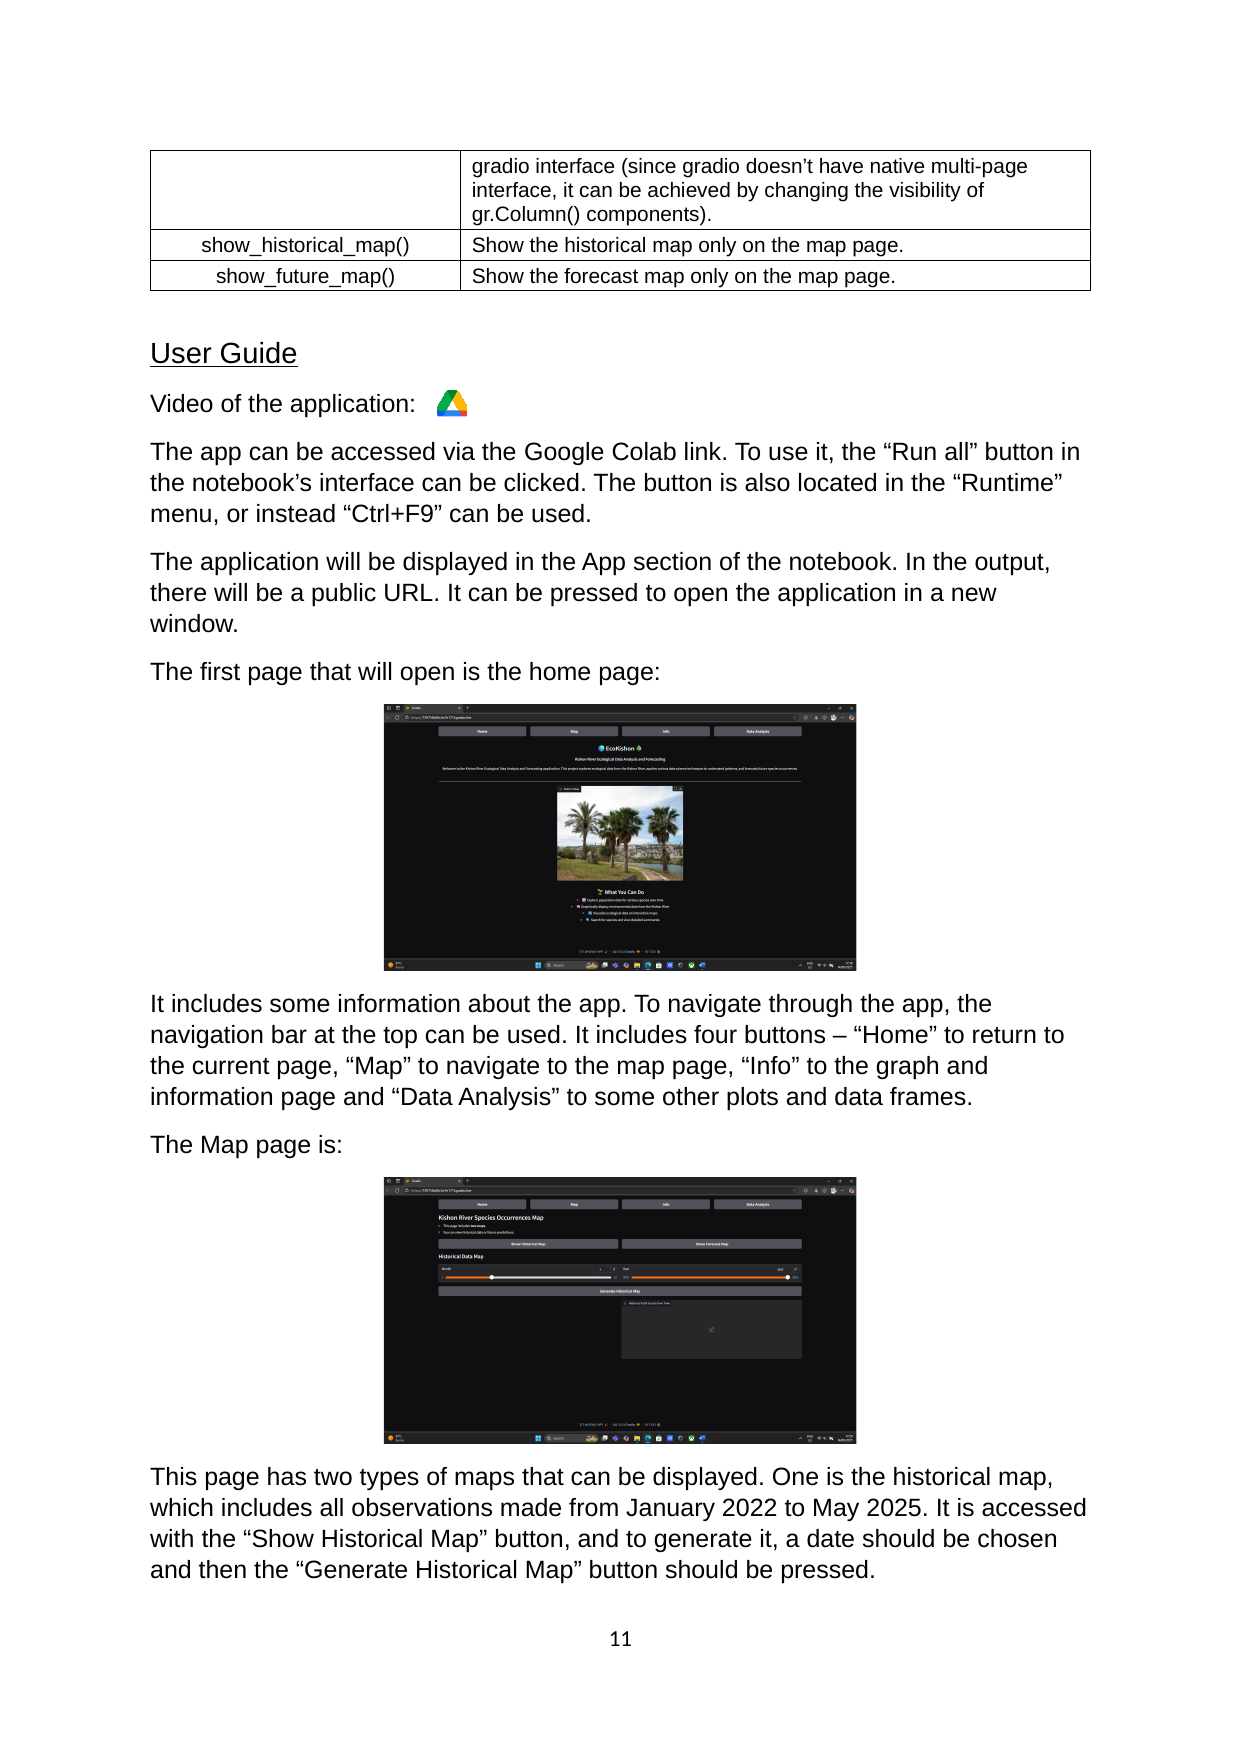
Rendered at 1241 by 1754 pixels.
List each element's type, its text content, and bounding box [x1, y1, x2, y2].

text User Guide [150, 337, 1090, 370]
text The first page that will open is the home page: [150, 657, 1090, 685]
table_cell Show the historical map only on the map page. [461, 230, 1090, 259]
picture [383, 704, 857, 971]
text The app can be accessed via the Google Colab link. To use it, the “Run all” button in the notebook’s interface can be clicked. The button is also located in the “Runtime” menu, or instead “Ctrl+F9” can be used. [150, 437, 1090, 528]
table_cell show_future_map() [151, 261, 460, 290]
text This page has two types of maps that can be displayed. One is the historical map, which includes all observations made from January 2022 to May 2025. It is accessed with the “Show Historical Map” button, and to generate it, a date should be chosen and then the “Generate Historical Map” button should be pressed. [150, 1462, 1090, 1584]
table_cell show_historical_map() [151, 230, 460, 259]
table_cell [151, 151, 460, 229]
text It includes some information about the app. To navigate through the app, the navigation bar at the top can be used. It includes four buttons – “Home” to return to the current page, “Map” to navigate to the map page, “Info” to the graph and information page and “Data Analysis” to some other plots and data frames. [150, 989, 1090, 1111]
text The Map page is: [150, 1130, 1090, 1158]
text Video of the application: [150, 389, 1090, 418]
text The application will be displayed in the App section of the notebook. In the output, there will be a public URL. It can be pressed to open the application in a new window. [150, 547, 1090, 638]
picture [435, 390, 467, 415]
table_cell Show the forecast map only on the map page. [461, 261, 1090, 290]
picture [383, 1177, 857, 1444]
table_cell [461, 151, 1090, 229]
